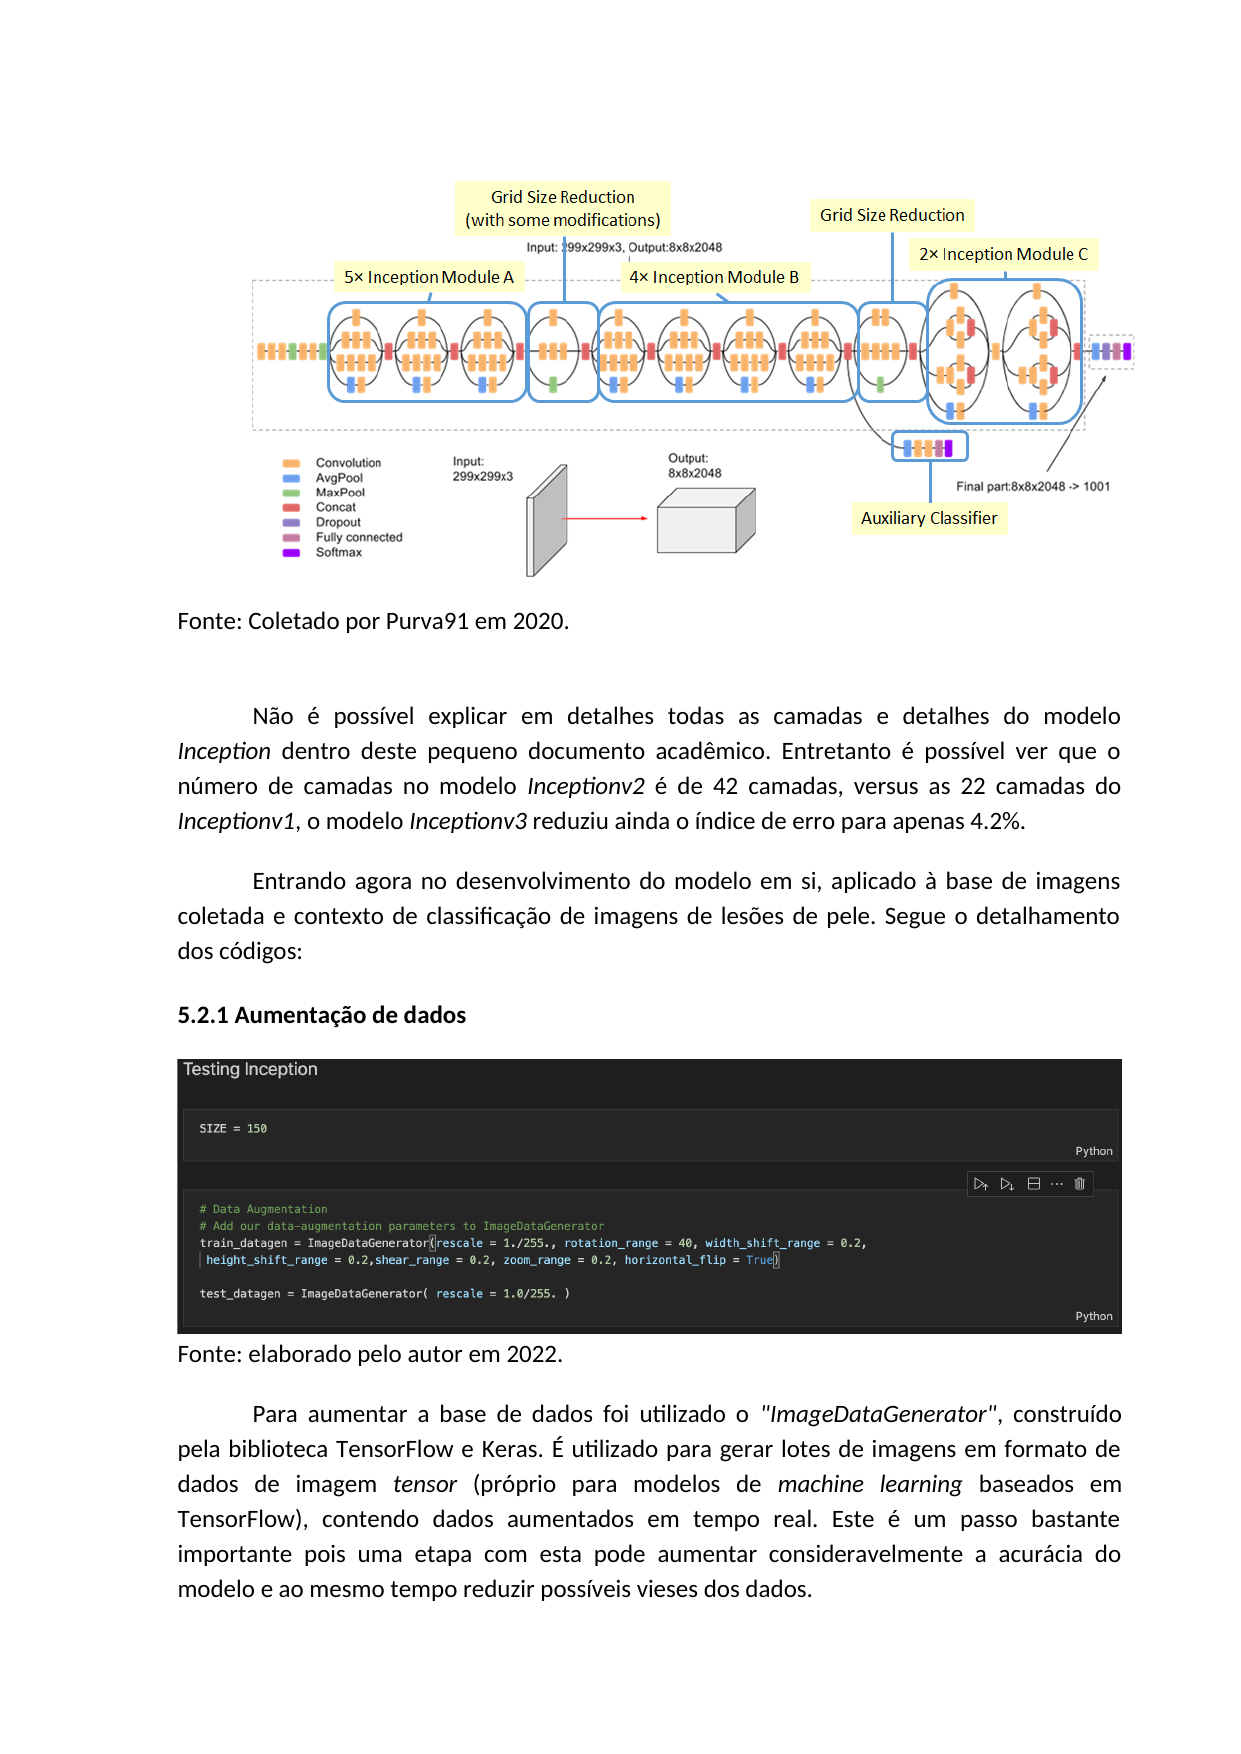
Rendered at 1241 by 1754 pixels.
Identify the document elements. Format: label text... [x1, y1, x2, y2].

text Não é possível explicar em detalhes todas as camadas e detalhes do modelo Inception dentro deste pequeno documento acadêmico. Entretanto é possível ver que o número de camadas no modelo Inceptionv2 é de 42 camadas, versus as 22 camadas do Inceptionv1, o modelo Inceptionv3 reduziu ainda o índice de erro para apenas 4.2%. [177, 700, 1122, 835]
picture [177, 1059, 1122, 1334]
text Para aumentar a base de dados foi utilizado o "ImageDataGenerator", construído pela biblioteca TensorFlow e Keras. É utilizado para gerar lotes de imagens em formato de dados de imagem tensor (próprio para modelos de machine learning baseados em TensorFlow), contendo dados aumentados em tempo real. Este é um passo bastante importante pois uma etapa com esta pode aumentar consideravelmente a acurácia do modelo e ao mesmo tempo reduzir possíveis vieses dos dados. [177, 1398, 1122, 1604]
picture [252, 179, 1197, 601]
text Entrando agora no desenvolvimento do modelo em si, aplicado à base de imagens coletada e contexto de classificação de imagens de lesões de pele. Segue o detalhamento dos códigos: [177, 865, 1122, 965]
subtitle 5.2.1 Aumentação de dados [177, 999, 1122, 1029]
text Fonte: elaborado pelo autor em 2022. [177, 1334, 1122, 1369]
